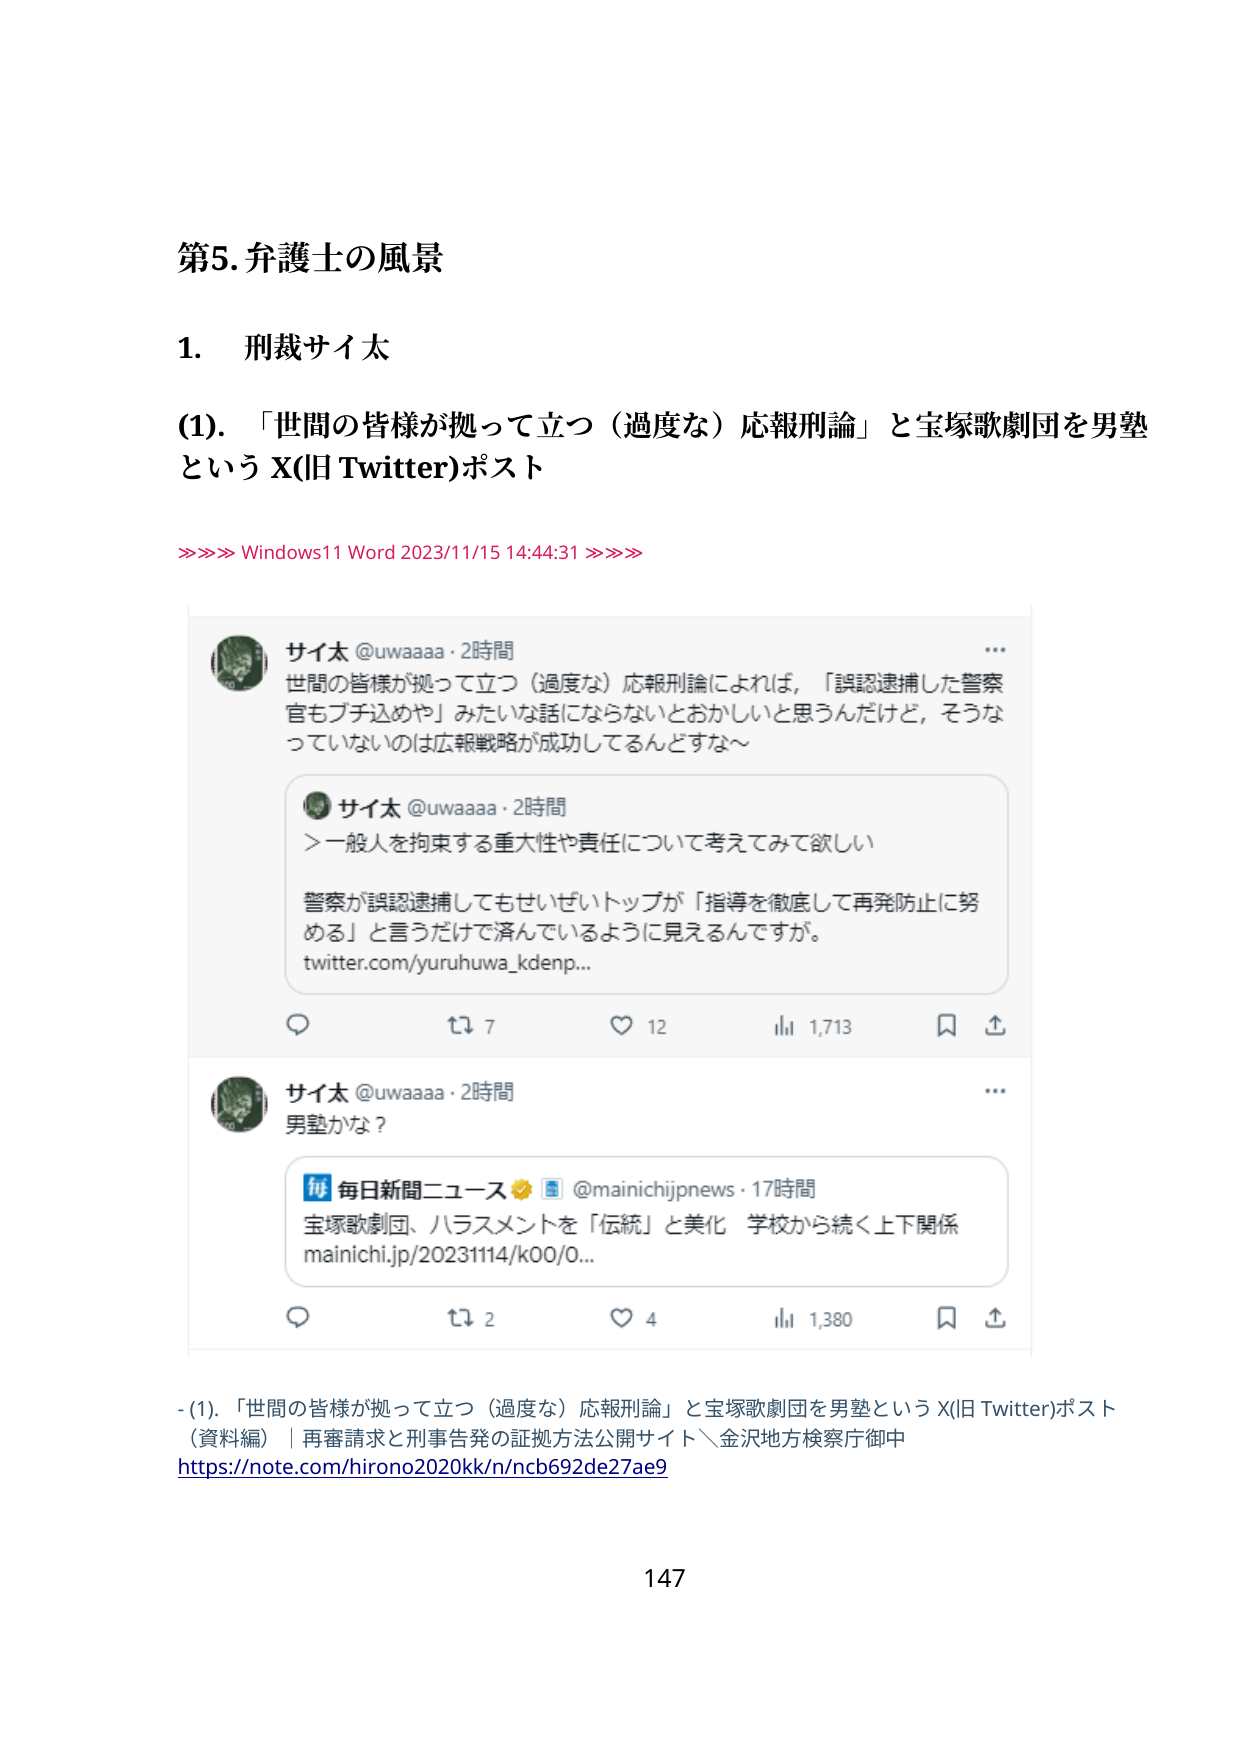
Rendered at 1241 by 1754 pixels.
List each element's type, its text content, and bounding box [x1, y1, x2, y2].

text ≫≫≫ Windows11 Word 2023/11/15 14:44:31 ≫≫≫ [177, 539, 1152, 565]
text - (1). 「世間の皆様が拠って立つ（過度な）応報刑論」と宝塚歌劇団を男塾というX(旧Twitter)ポスト（資料編）｜再審請求と刑事告発の証拠方法公開サイト＼金沢地方検察庁御中 https://note.com/hirono2020kk/n/ncb692de27ae9 [177, 1392, 1152, 1481]
subtitle 「世間の皆様が拠って立つ（過度な）応報刑論」と宝塚歌劇団を男塾というX(旧Twitter)ポスト [177, 402, 1152, 487]
subtitle 刑裁サイ太 [177, 325, 1152, 367]
picture [177, 604, 1045, 1358]
subtitle 弁護士の風景 [177, 232, 1152, 280]
